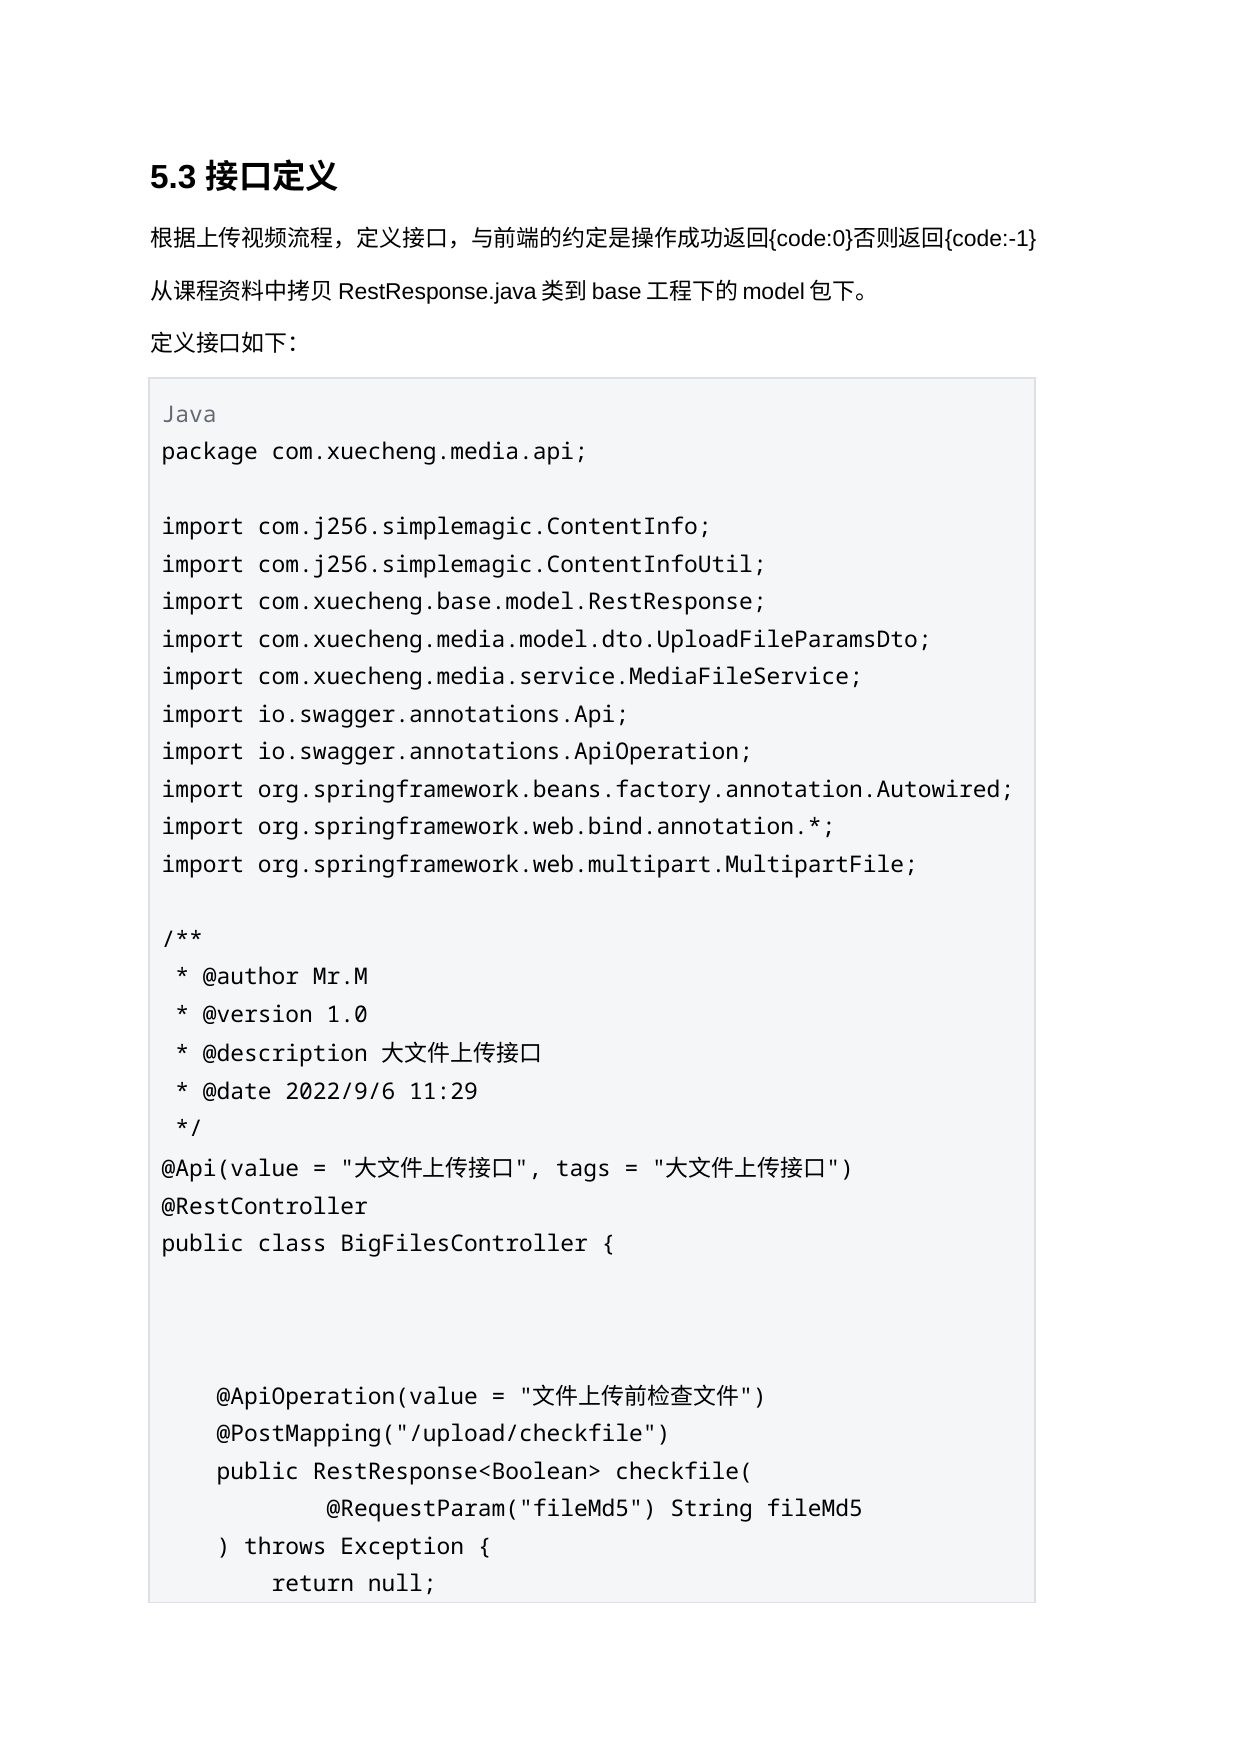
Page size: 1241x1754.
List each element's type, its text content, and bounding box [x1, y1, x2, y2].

text 定义接口如下： [150, 325, 1090, 358]
text 从课程资料中拷贝RestResponse.java类到base工程下的model包下。 [150, 273, 1090, 306]
text 5.3 接口定义 [150, 150, 1090, 198]
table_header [150, 379, 1034, 1602]
text 根据上传视频流程，定义接口，与前端的约定是操作成功返回{code:0}否则返回{code:-1} [150, 220, 1090, 253]
